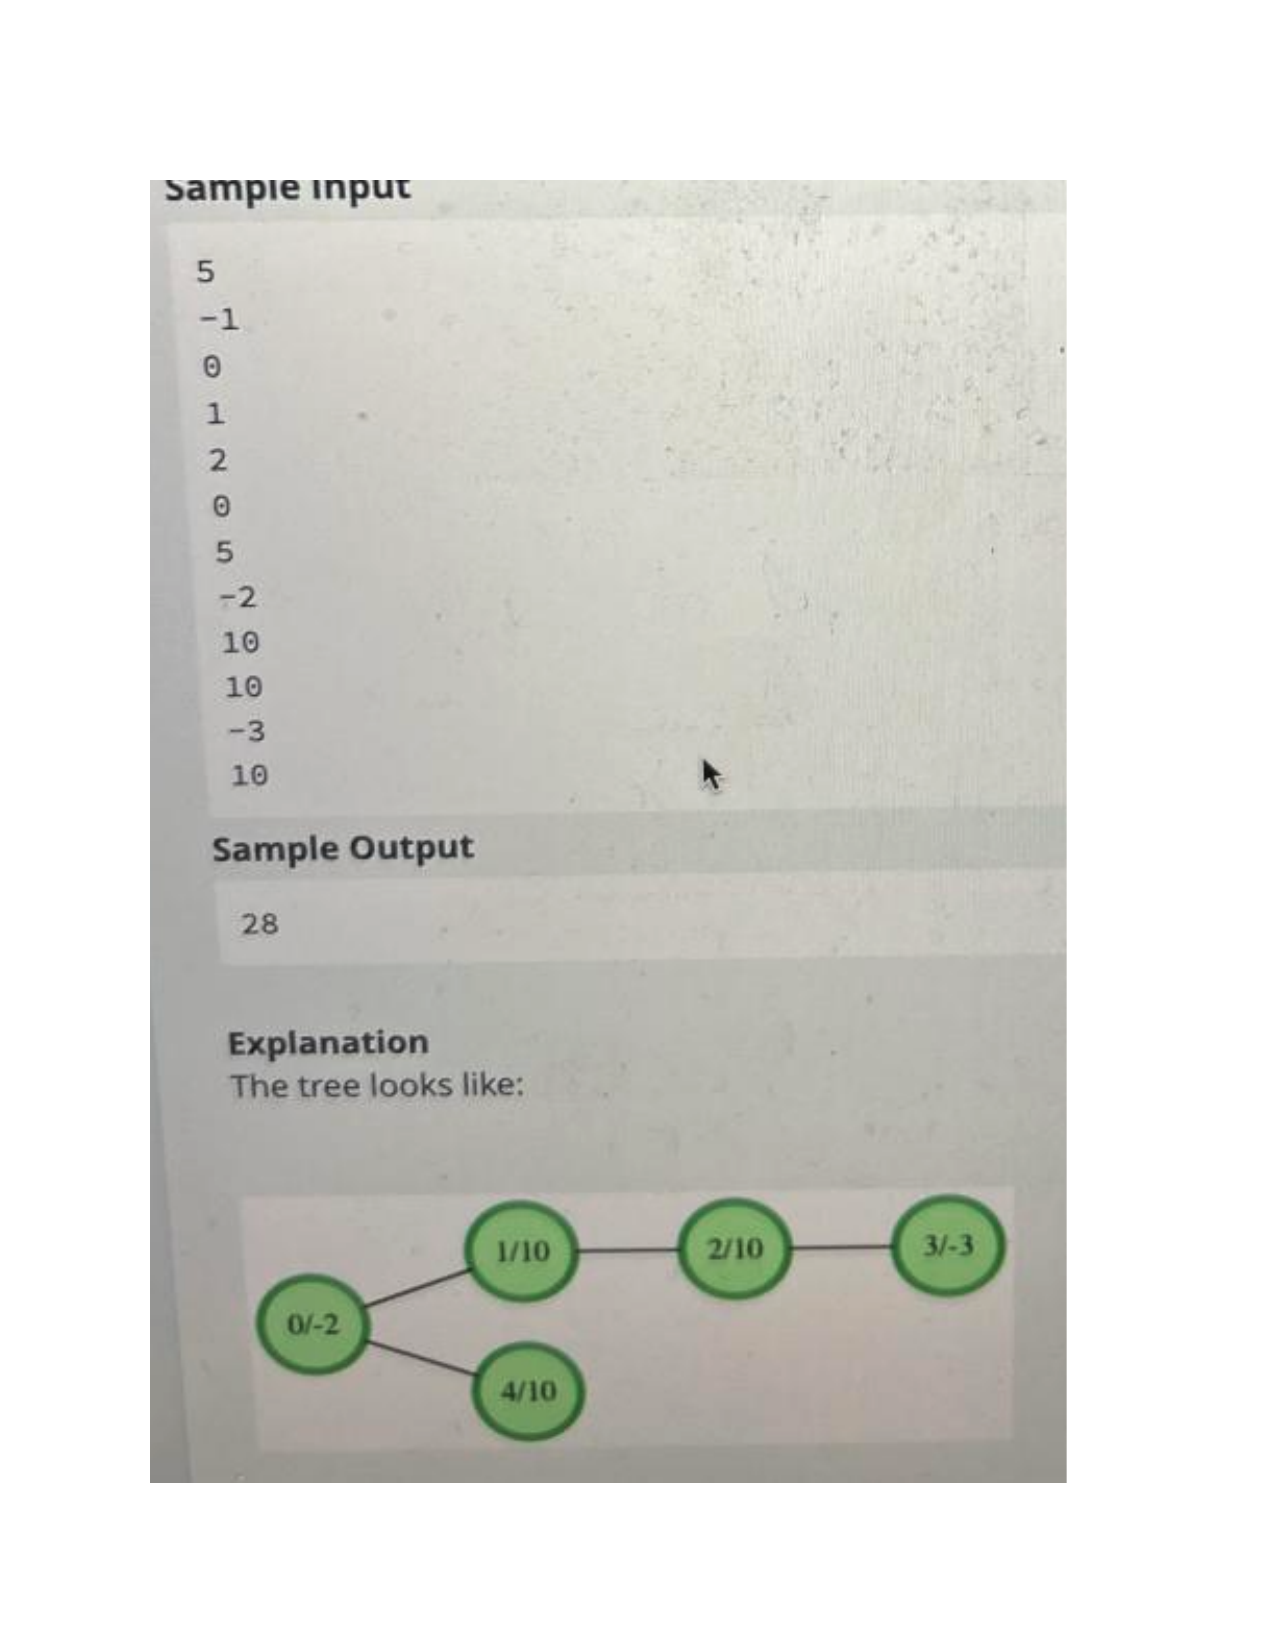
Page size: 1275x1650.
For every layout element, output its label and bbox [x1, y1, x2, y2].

picture [150, 180, 1067, 1483]
